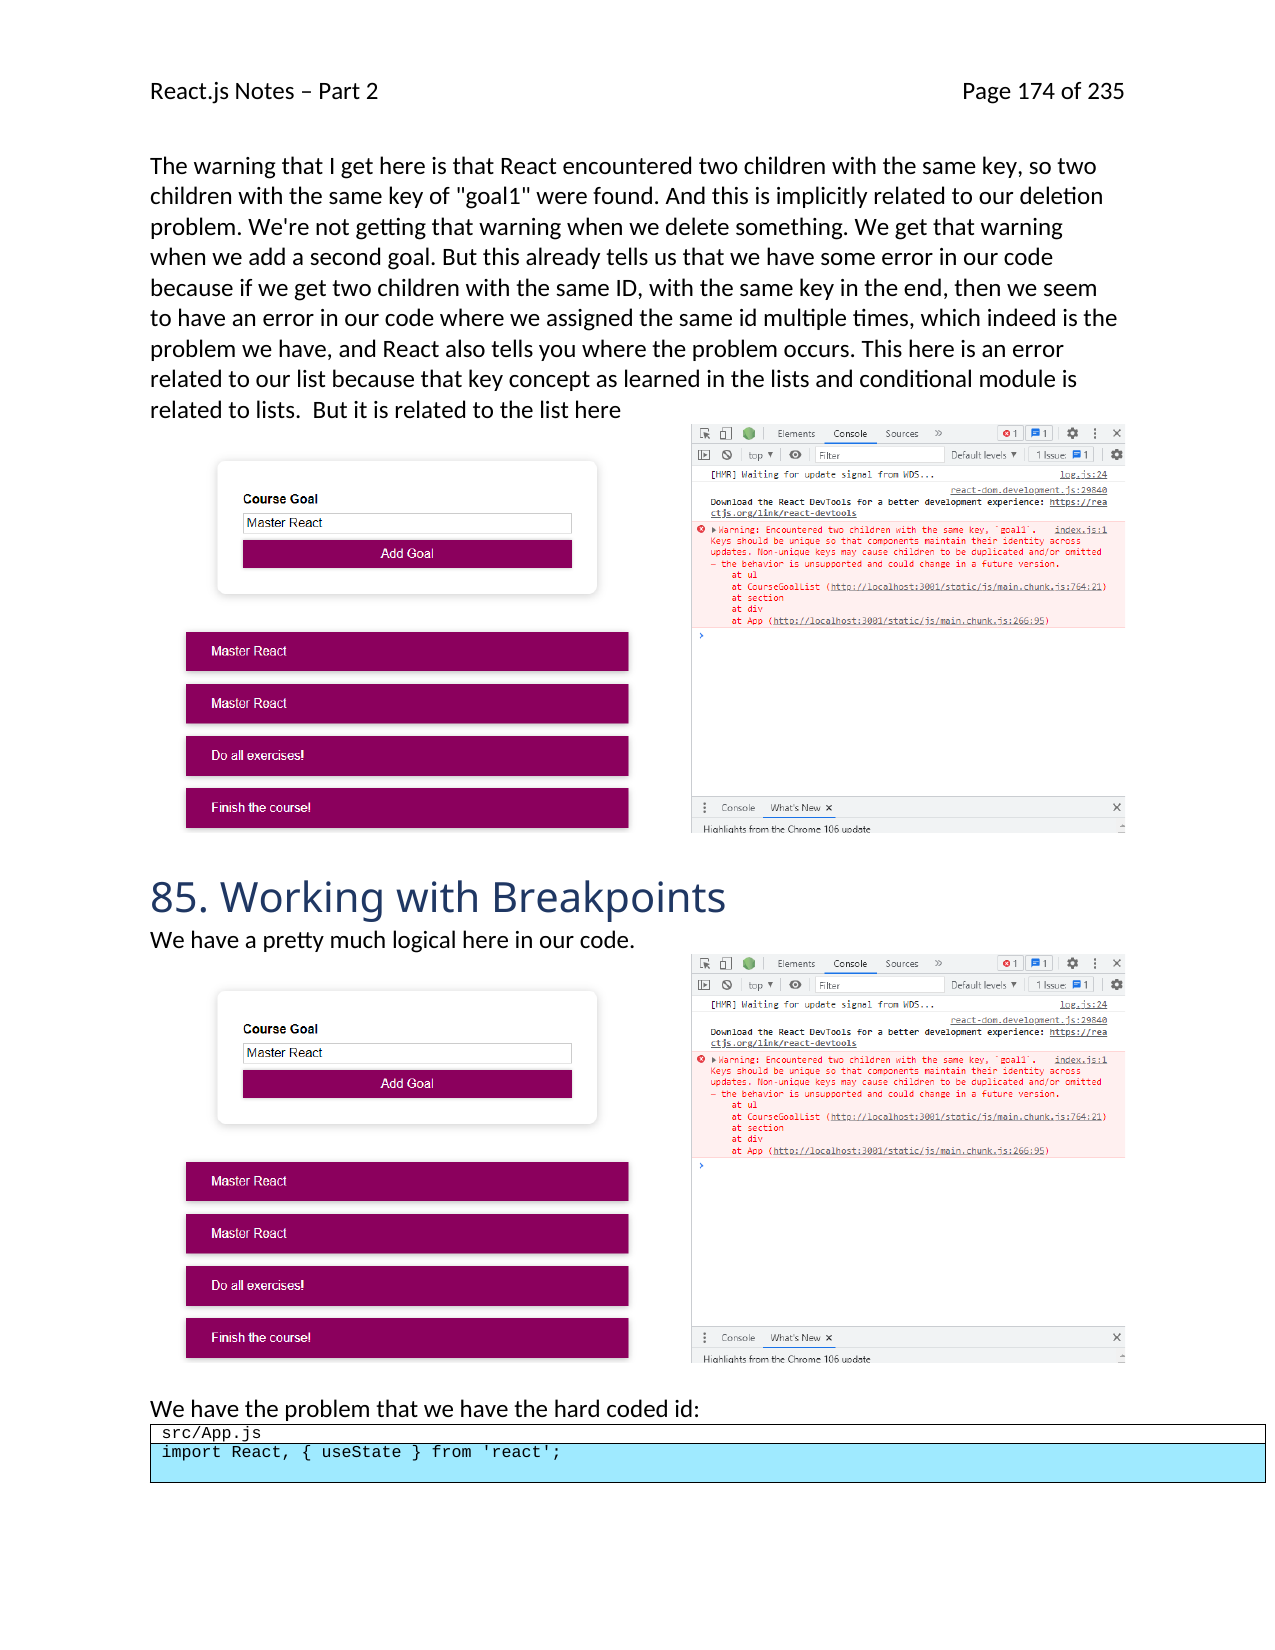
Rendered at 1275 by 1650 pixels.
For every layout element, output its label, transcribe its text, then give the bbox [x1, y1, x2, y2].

table_header src/App.js [151, 1425, 1265, 1443]
picture [150, 424, 1125, 833]
subtitle 85. Working with Breakpoints [150, 867, 1125, 924]
text We have a pretty much logical here in our code. [150, 924, 1125, 954]
text We have the problem that we have the hard coded id: [150, 1393, 1125, 1424]
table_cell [151, 1444, 1265, 1482]
picture [150, 954, 1125, 1363]
text The warning that I get here is that React encountered two children with the same key, so two children with the same key of "goal1" were found. And this is implicitly related to our deletion problem. We're not getting that warning when we delete something. We get that warning when we add a second goal. But this already tells us that we have some error in our code because if we get two children with the same ID, with the same key in the end, then we seem to have an error in our code where we assigned the same id multiple times, which indeed is the problem we have, and React also tells you where the problem occurs. This here is an error related to our list because that key concept as learned in the lists and conditional module is related to lists. But it is related to the list here [150, 150, 1125, 424]
